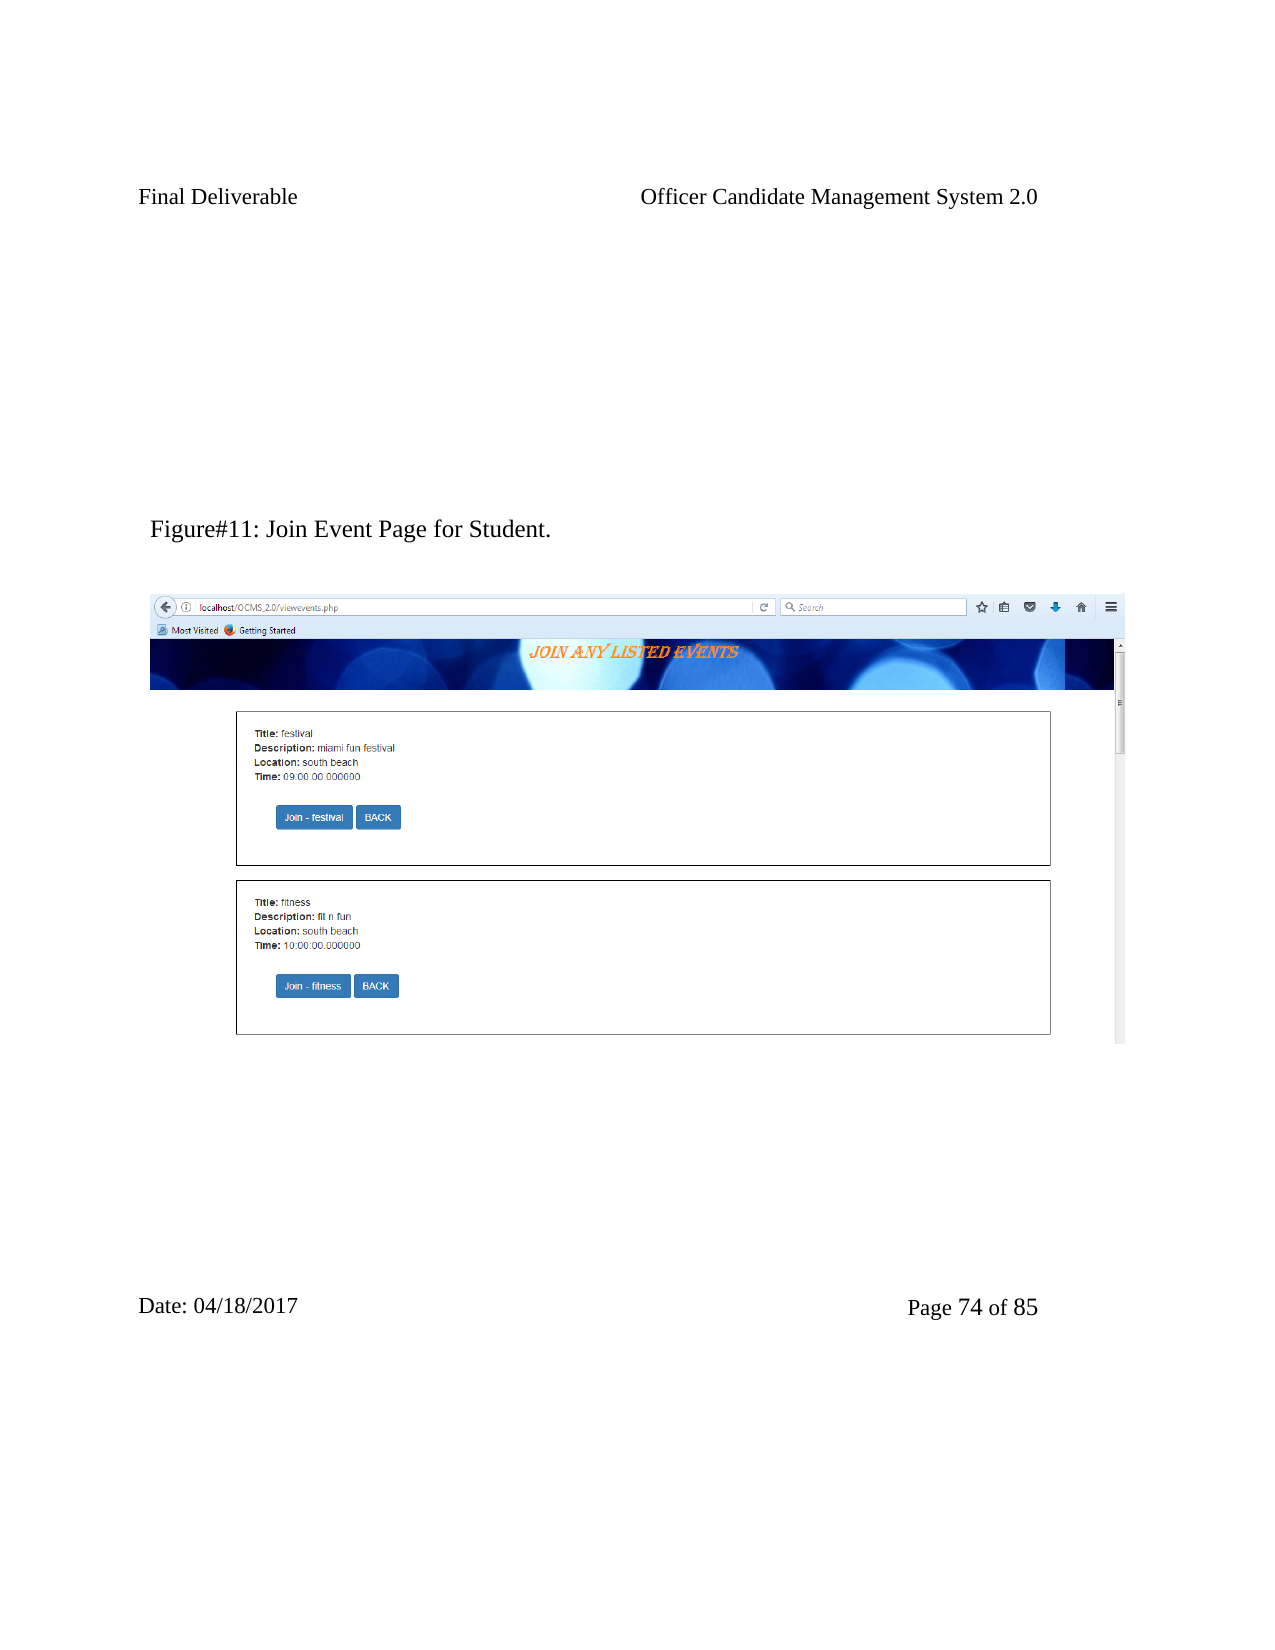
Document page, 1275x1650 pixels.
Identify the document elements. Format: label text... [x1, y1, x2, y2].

text Figure#11: Join Event Page for Student. [150, 514, 1125, 543]
picture [150, 571, 1125, 1120]
